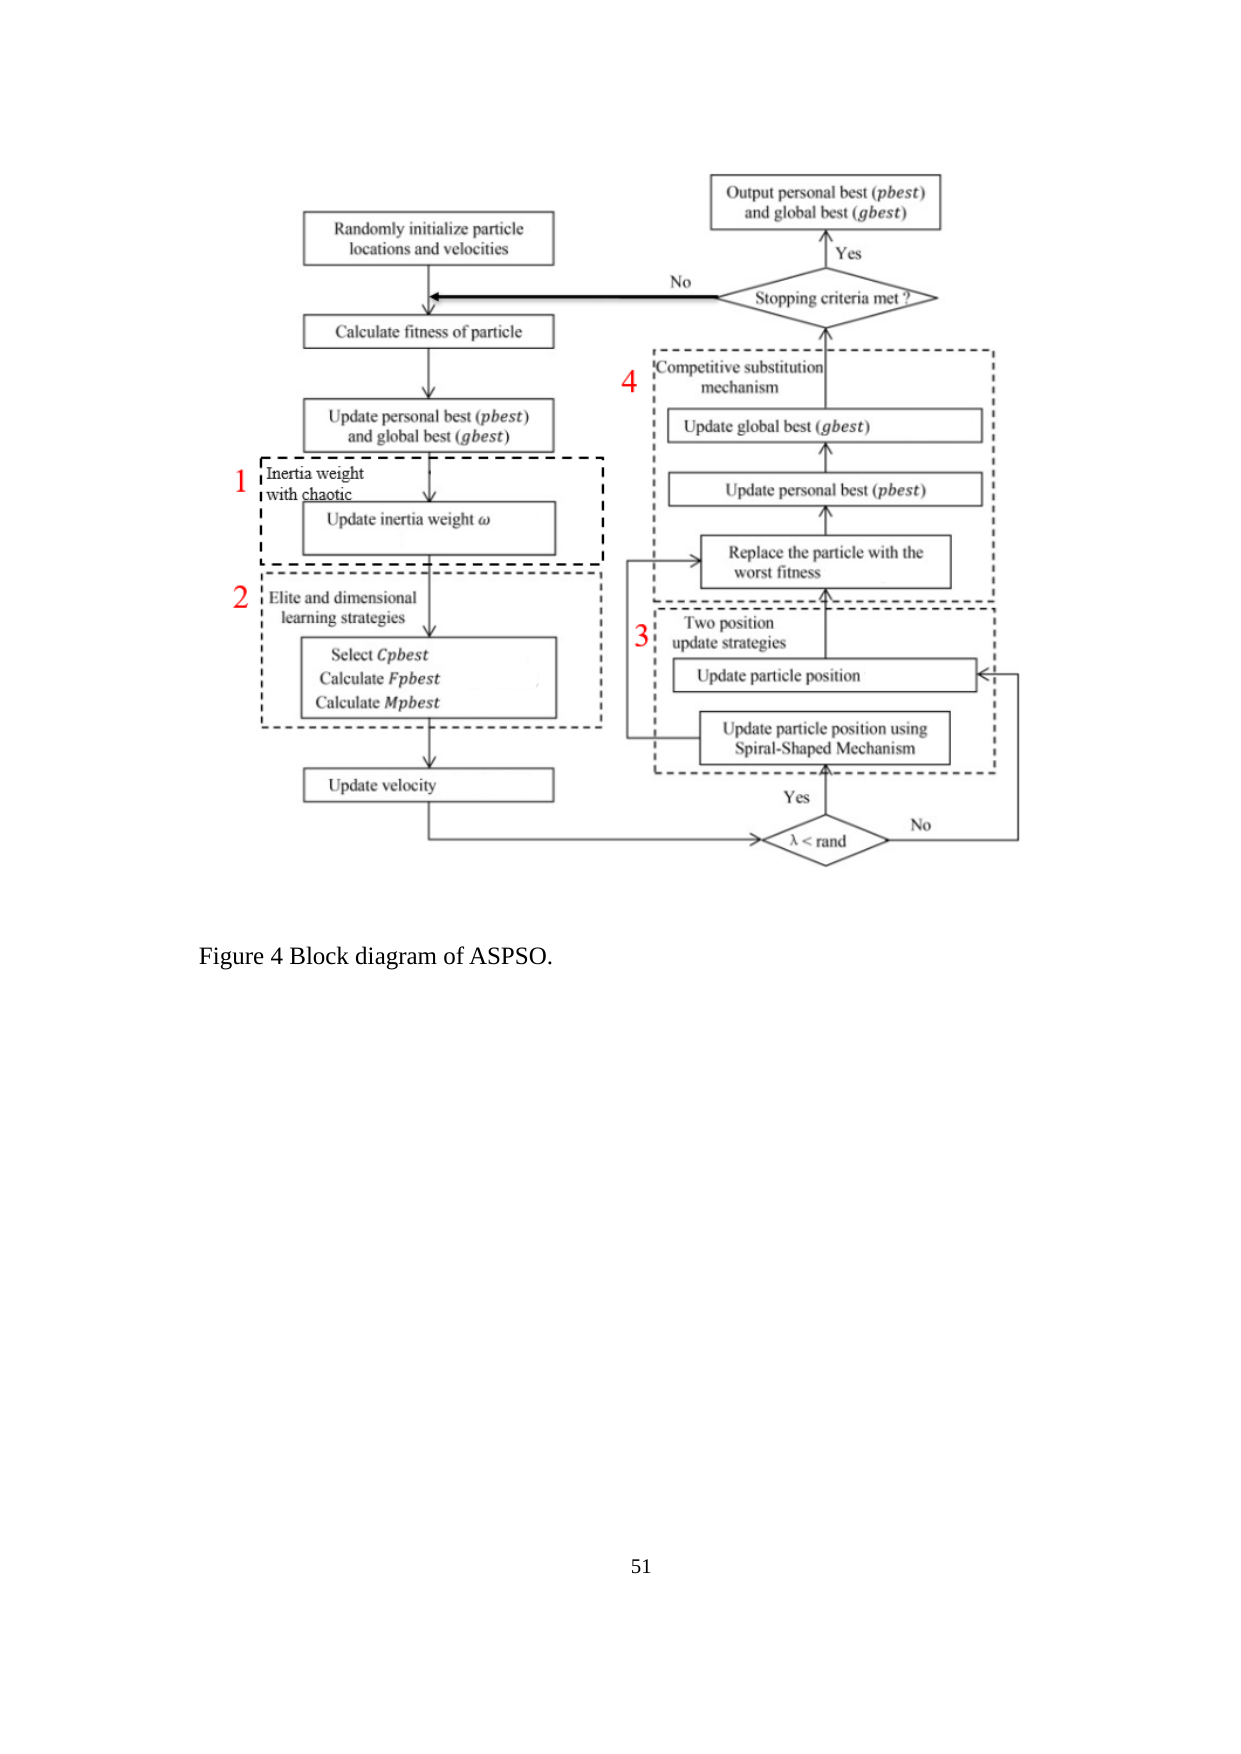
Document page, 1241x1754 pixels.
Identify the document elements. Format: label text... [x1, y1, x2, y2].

table_header [188, 159, 1053, 937]
table_cell Figure 4 Block diagram of ASPSO. [188, 937, 1053, 1003]
picture [206, 158, 1034, 875]
